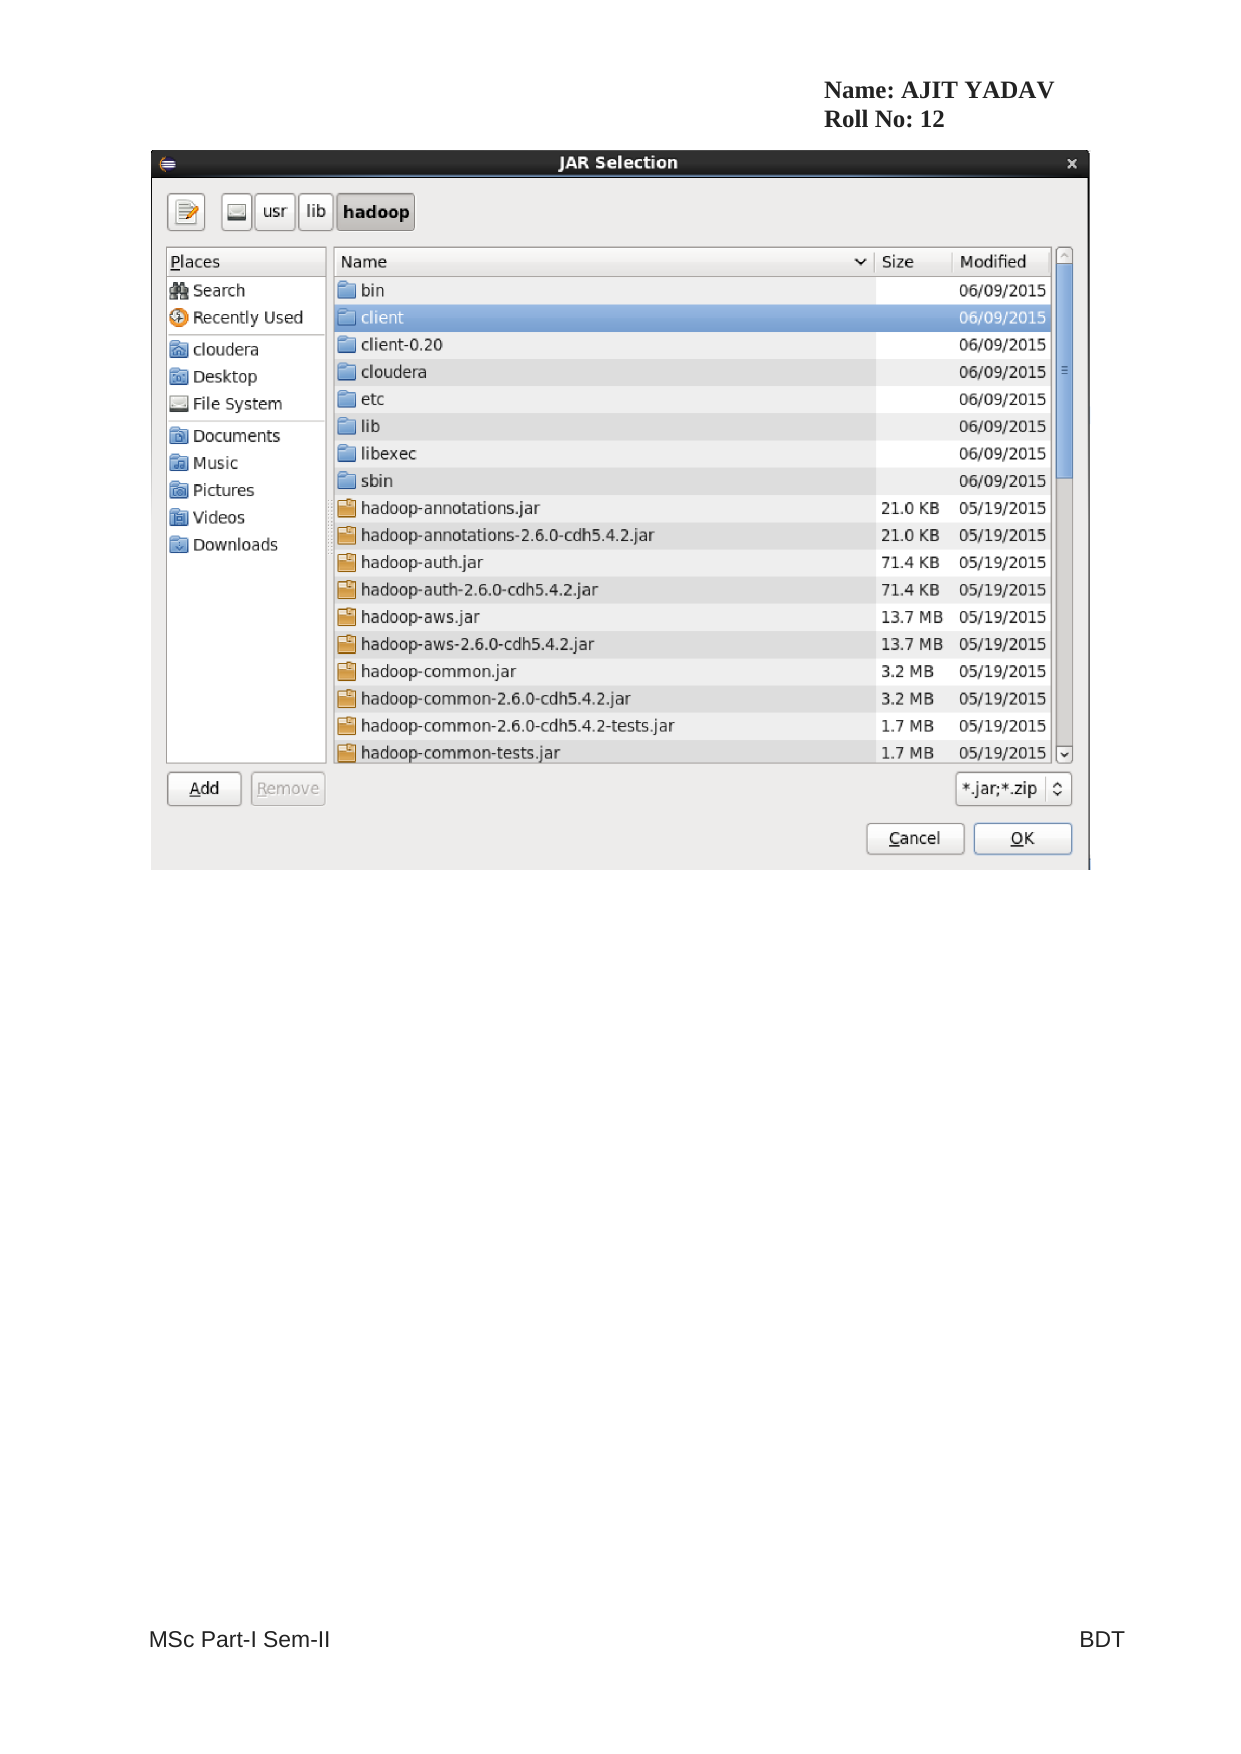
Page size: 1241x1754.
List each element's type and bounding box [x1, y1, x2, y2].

picture [150, 150, 1091, 870]
